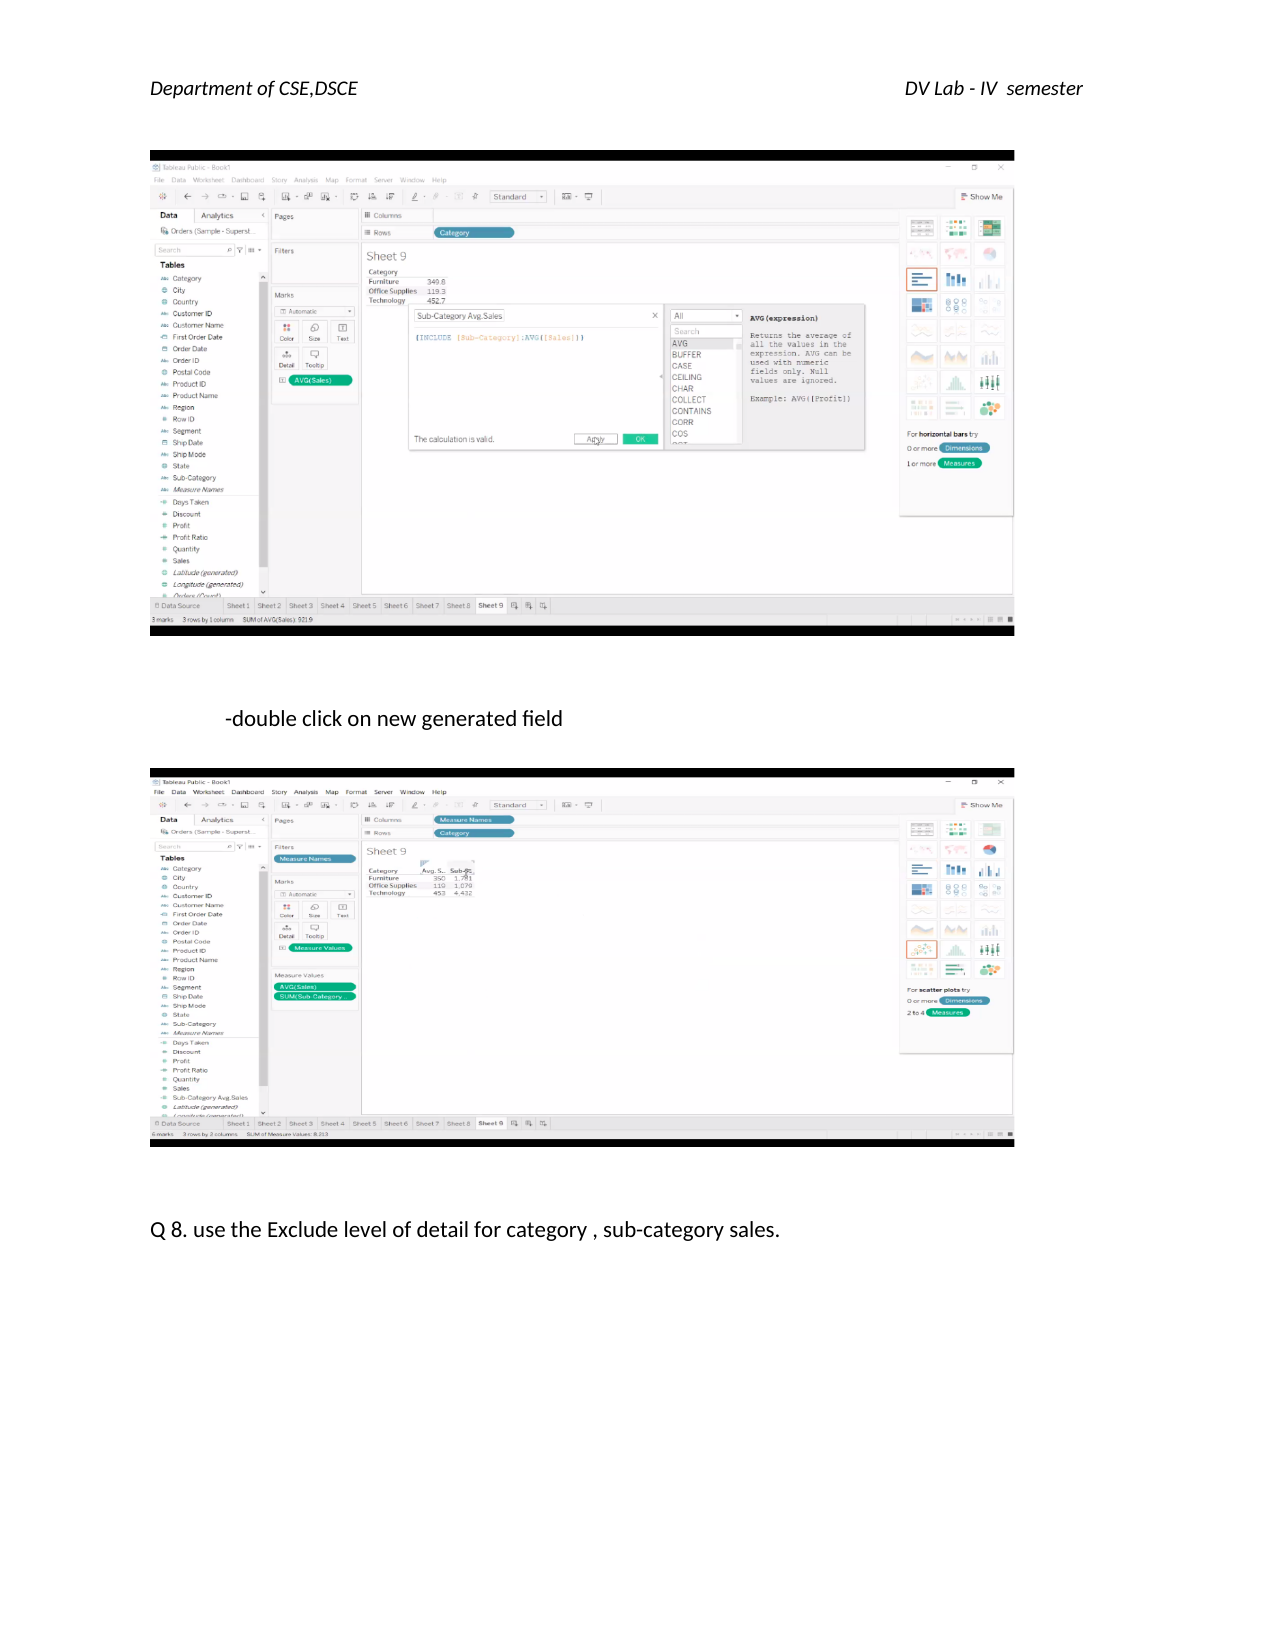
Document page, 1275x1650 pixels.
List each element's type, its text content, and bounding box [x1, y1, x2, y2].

picture [150, 768, 1015, 1147]
text -double click on new generated field [150, 704, 1125, 732]
text Q 8. use the Exclude level of detail for category , sub-category sales. [150, 1215, 1125, 1243]
picture [150, 150, 1015, 636]
